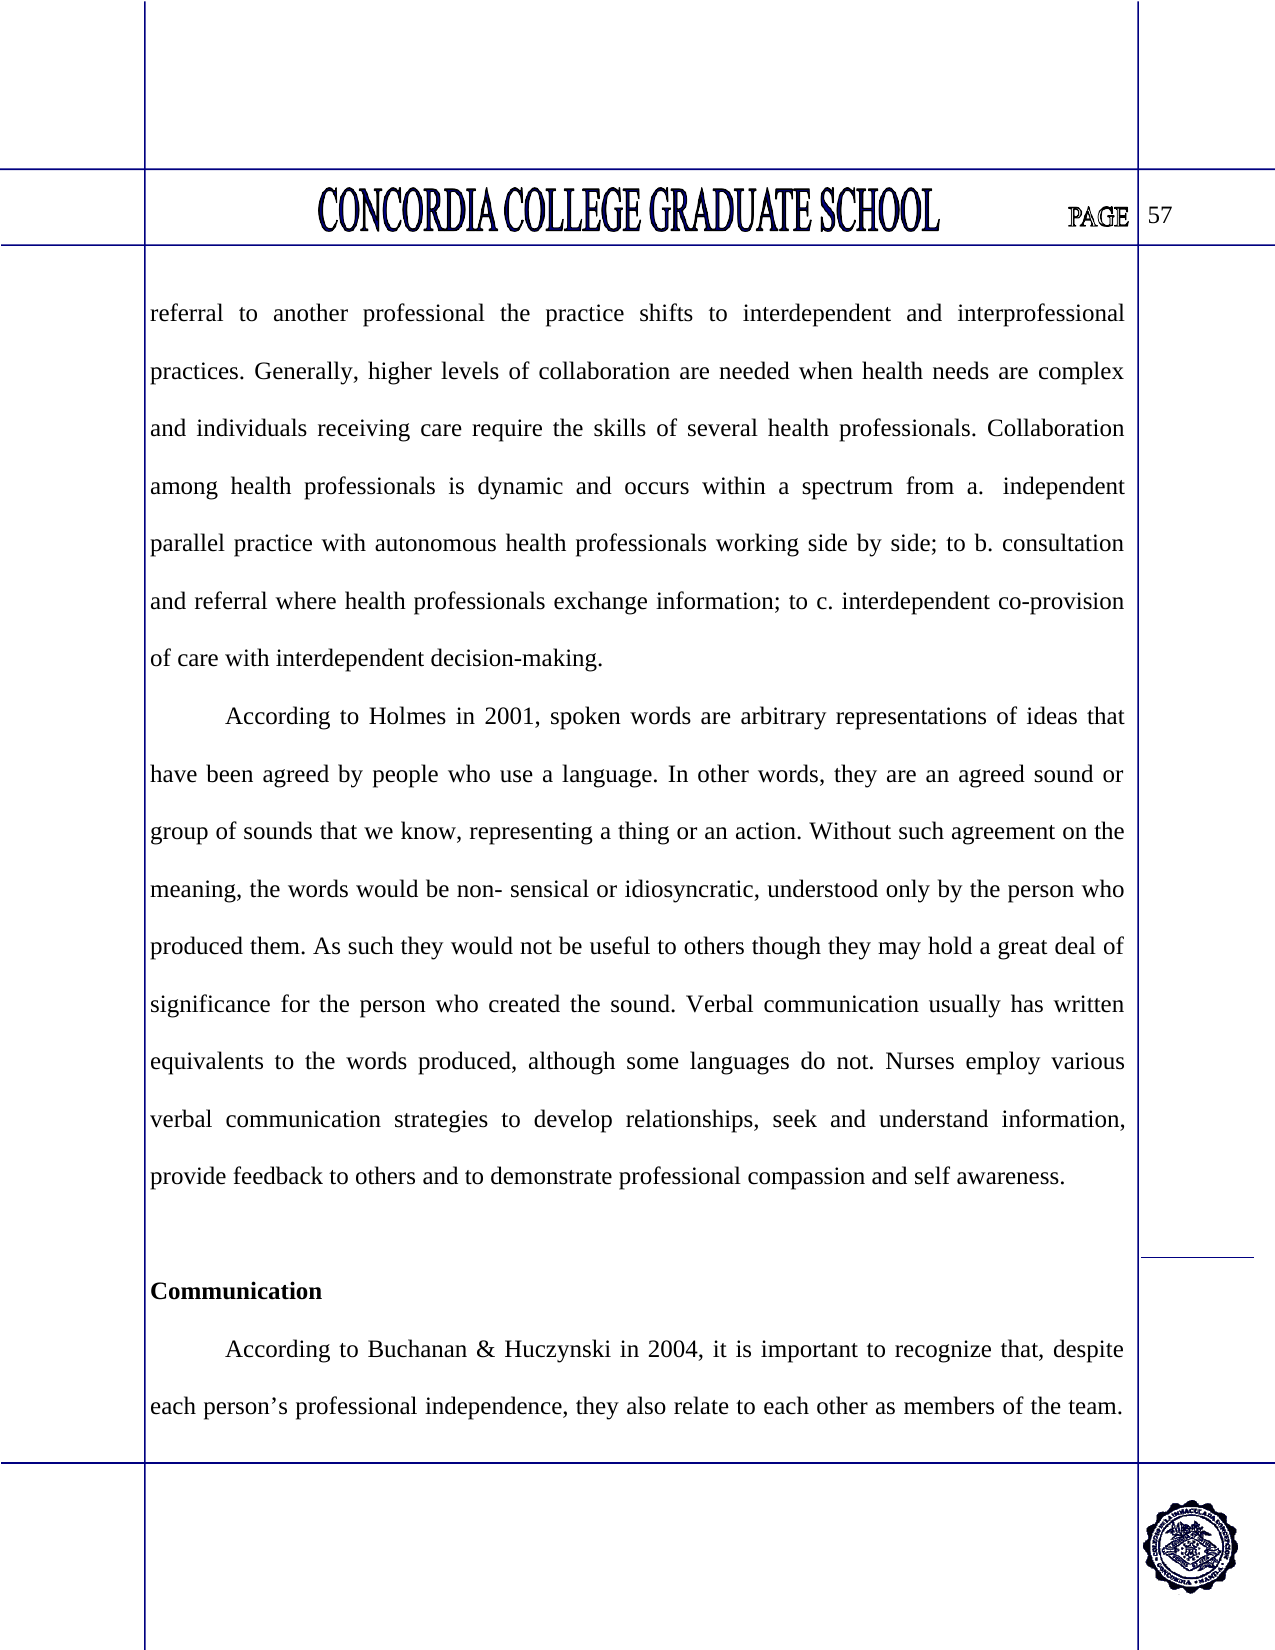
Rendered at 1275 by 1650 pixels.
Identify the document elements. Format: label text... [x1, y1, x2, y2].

text According to Holmes in 2001, spoken words are arbitrary representations of ideas that have been agreed by people who use a language. In other words, they are an agreed sound or group of sounds that we know, representing a thing or an action. Without such agreement on the meaning, the words would be non- sensical or idiosyncratic, understood only by the person who produced them. As such they would not be useful to others though they may hold a great deal of significance for the person who created the sound. Verbal communication usually has written equivalents to the words produced, although some languages do not. Nurses employ various verbal communication strategies to develop relationships, seek and understand information, provide feedback to others and to demonstrate professional compassion and self awareness. [150, 701, 1126, 1190]
picture [1068, 206, 1129, 227]
text According to Buchanan & Huczynski in 2004, it is important to recognize that, despite each person’s professional independence, they also relate to each other as members of the team. [150, 1334, 1125, 1420]
picture [318, 187, 940, 232]
picture [1143, 1500, 1238, 1595]
subtitle Communication [150, 1276, 1183, 1305]
text referral to another professional the practice shifts to interdependent and interprofessional practices. Generally, higher levels of collaboration are needed when health needs are complex and individuals receiving care require the skills of several health professionals. Collaboration among health professionals is dynamic and occurs within a spectrum from a. independent parallel practice with autonomous health professionals working side by side; to b. consultation and referral where health professionals exchange information; to c. interdependent co-provision of care with interdependent decision-making. [150, 298, 1125, 672]
